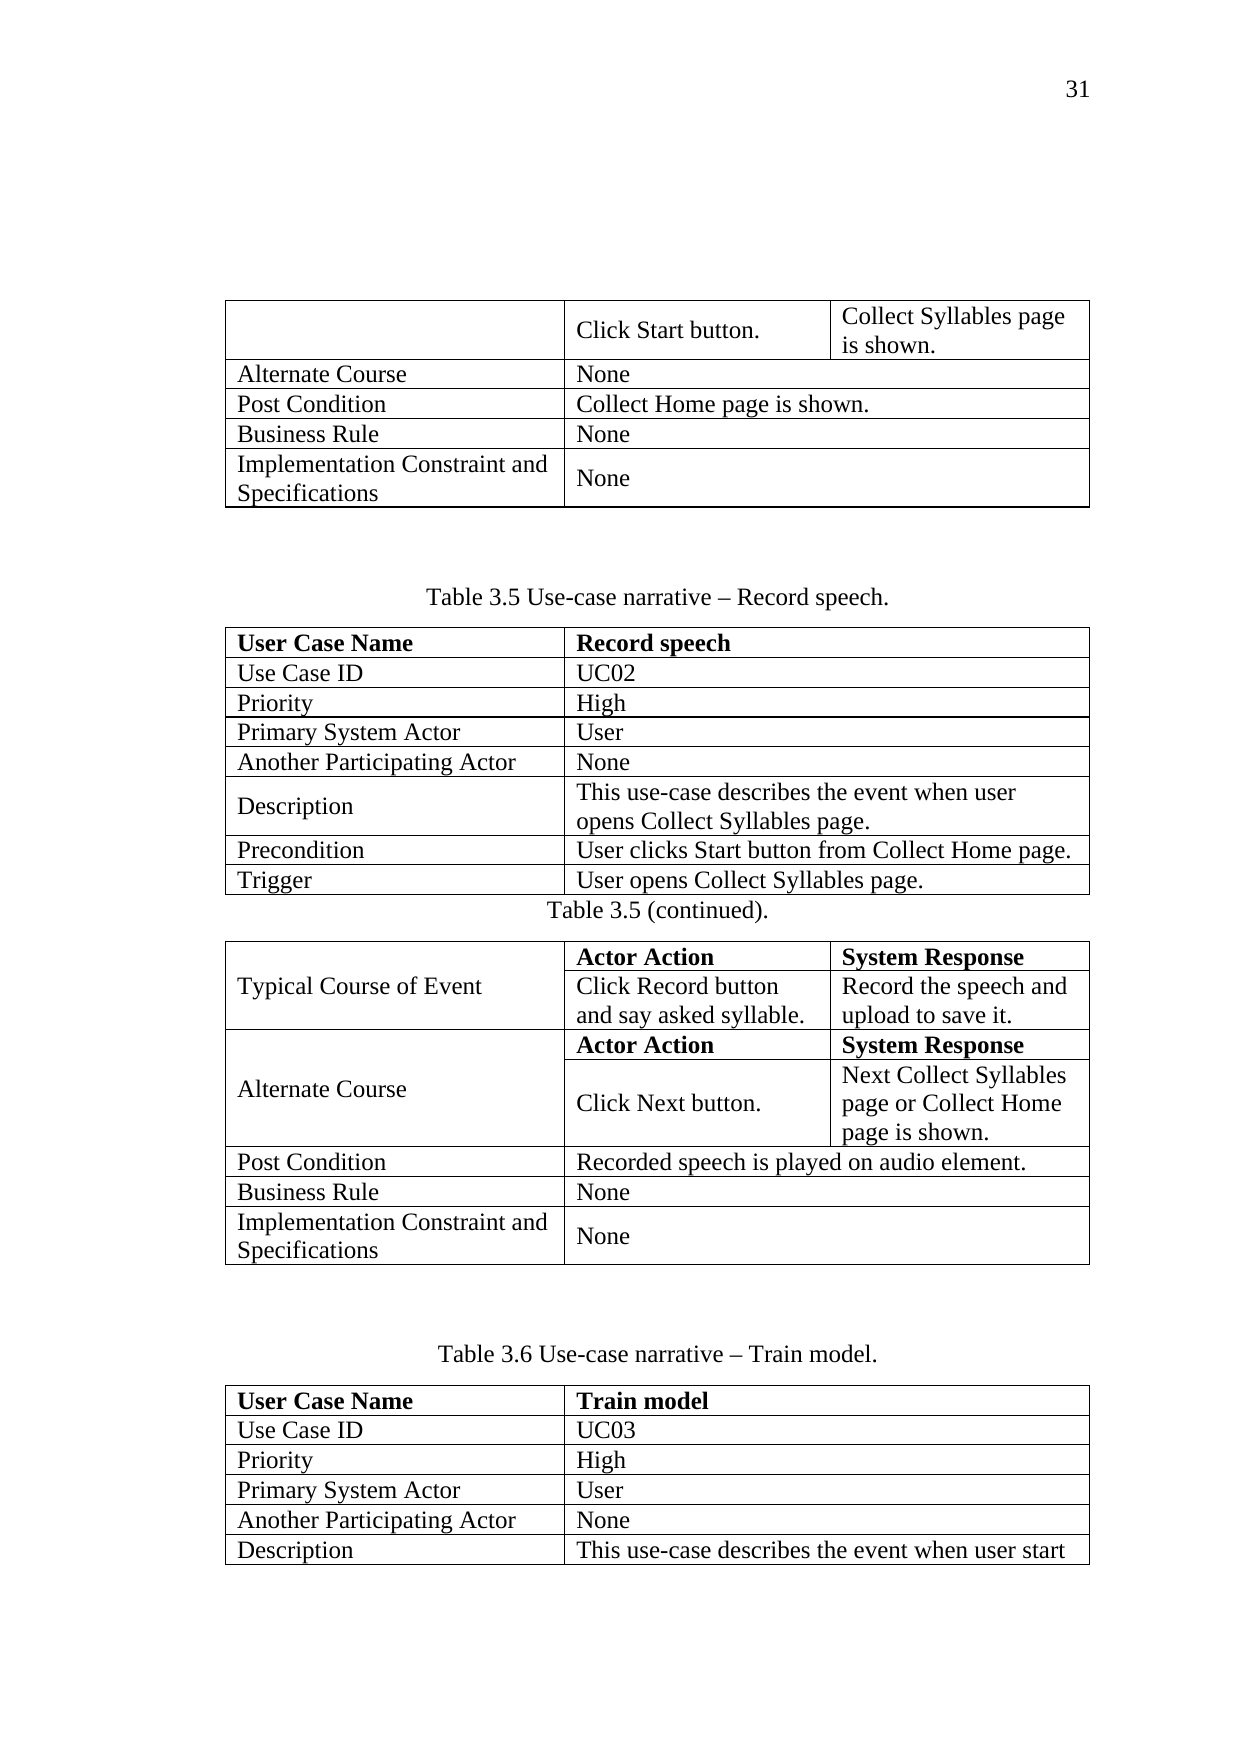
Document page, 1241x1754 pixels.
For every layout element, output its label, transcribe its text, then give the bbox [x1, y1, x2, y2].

table_header Record speech [565, 628, 1089, 657]
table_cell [565, 1535, 1089, 1563]
table_cell Alternate Course [226, 360, 564, 388]
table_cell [226, 301, 564, 358]
table_cell UC02 [565, 658, 1089, 687]
table_cell None [565, 419, 1089, 448]
table_cell None [565, 1505, 1089, 1534]
table_cell User clicks Start button from Collect Home page. [565, 836, 1089, 864]
table_cell Implementation Constraint and Specifications [226, 1207, 564, 1264]
table_cell None [565, 747, 1089, 776]
table_cell Collect Syllables page is shown. [831, 301, 1089, 358]
table_cell This use-case describes the event when user opens Collect Syllables page. [565, 777, 1089, 834]
table_cell Collect Home page is shown. [565, 389, 1089, 418]
table_cell System Response [831, 1030, 1089, 1059]
table_cell Business Rule [226, 1177, 564, 1206]
table_header Typical Course of Event [226, 942, 564, 1029]
table_cell Business Rule [226, 419, 564, 448]
table_cell High [565, 688, 1089, 716]
table_cell Click Start button. [565, 301, 830, 358]
table_cell Click Record button and say asked syllable. [565, 971, 830, 1029]
table_header Train model [565, 1386, 1089, 1414]
table_header User Case Name [226, 1386, 564, 1414]
table_cell Another Participating Actor [226, 747, 564, 776]
table_cell Post Condition [226, 389, 564, 418]
table_cell High [565, 1445, 1089, 1474]
table_cell Implementation Constraint and Specifications [226, 449, 564, 506]
table_cell Post Condition [226, 1147, 564, 1176]
table_cell Priority [226, 688, 564, 716]
table_cell Another Participating Actor [226, 1505, 564, 1534]
table_cell Next Collect Syllables page or Collect Home page is shown. [831, 1060, 1089, 1146]
table_cell Primary System Actor [226, 1475, 564, 1504]
table_cell None [565, 360, 1089, 388]
table_cell Actor Action [565, 1030, 830, 1059]
table_cell Recorded speech is played on audio element. [565, 1147, 1089, 1176]
table_cell Trigger [226, 865, 564, 894]
text Table 3.5 Use-case narrative – Record speech. [225, 582, 1090, 610]
table_header User Case Name [226, 628, 564, 657]
table_cell Precondition [226, 836, 564, 864]
table_cell Priority [226, 1445, 564, 1474]
table_cell None [565, 449, 1089, 506]
table_header Actor Action [565, 942, 830, 970]
text Table 3.6 Use-case narrative – Train model. [225, 1339, 1090, 1368]
table_cell User [565, 1475, 1089, 1504]
table_cell User opens Collect Syllables page. [565, 865, 1089, 894]
text Table 3.5 (continued). [225, 895, 1090, 924]
table_cell Record the speech and upload to save it. [831, 971, 1089, 1029]
table_cell Primary System Actor [226, 718, 564, 746]
table_header System Response [831, 942, 1089, 970]
table_cell User [565, 718, 1089, 746]
table_cell None [565, 1207, 1089, 1264]
table_cell Use Case ID [226, 658, 564, 687]
table_cell Use Case ID [226, 1416, 564, 1444]
table_cell Click Next button. [565, 1060, 830, 1146]
table_cell Alternate Course [226, 1030, 564, 1146]
table_cell UC03 [565, 1416, 1089, 1444]
table_cell Description [226, 1535, 564, 1563]
table_cell None [565, 1177, 1089, 1206]
table_cell Description [226, 777, 564, 834]
